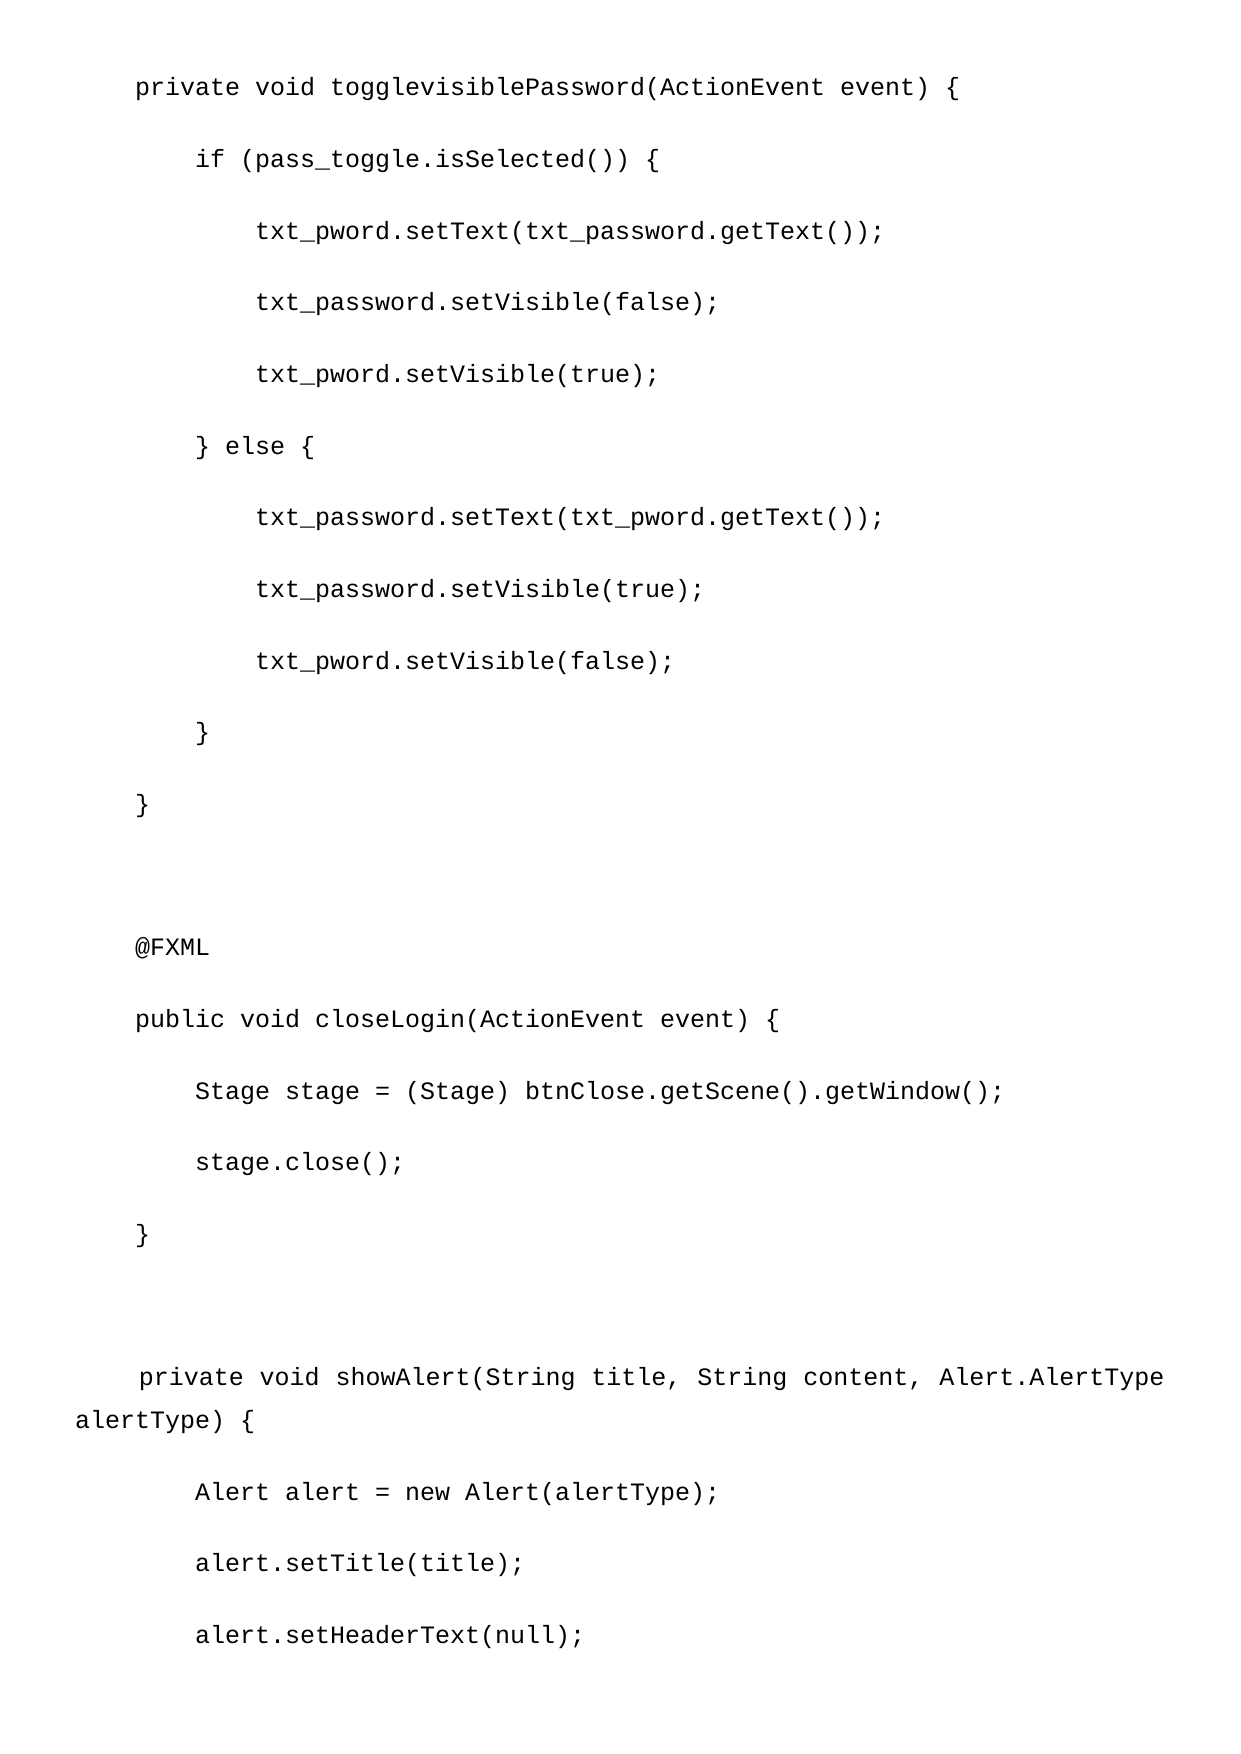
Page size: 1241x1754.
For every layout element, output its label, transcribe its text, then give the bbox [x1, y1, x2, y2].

text txt_pword.setVisible(true); [75, 362, 1165, 390]
text alert.setHeaderText(null); [75, 1622, 1165, 1651]
text alert.setTitle(title); [75, 1551, 1165, 1579]
text } [75, 1222, 1165, 1250]
text @FXML [75, 935, 1165, 963]
text Stage stage = (Stage) btnClose.getScene().getWindow(); [75, 1078, 1165, 1107]
text private void showAlert(String title, String content, Alert.AlertType alertType) { [75, 1365, 1165, 1436]
text stage.close(); [75, 1150, 1165, 1178]
text txt_pword.setText(txt_password.getText()); [75, 218, 1165, 247]
text } else { [75, 433, 1165, 462]
text if (pass_toggle.isSelected()) { [75, 147, 1165, 175]
text txt_password.setVisible(true); [75, 577, 1165, 605]
text } [75, 792, 1165, 820]
text txt_password.setVisible(false); [75, 290, 1165, 318]
text } [75, 720, 1165, 748]
text Alert alert = new Alert(alertType); [75, 1479, 1165, 1507]
text txt_pword.setVisible(false); [75, 648, 1165, 677]
text private void togglevisiblePassword(ActionEvent event) { [75, 75, 1165, 103]
text public void closeLogin(ActionEvent event) { [75, 1007, 1165, 1035]
text txt_password.setText(txt_pword.getText()); [75, 505, 1165, 533]
